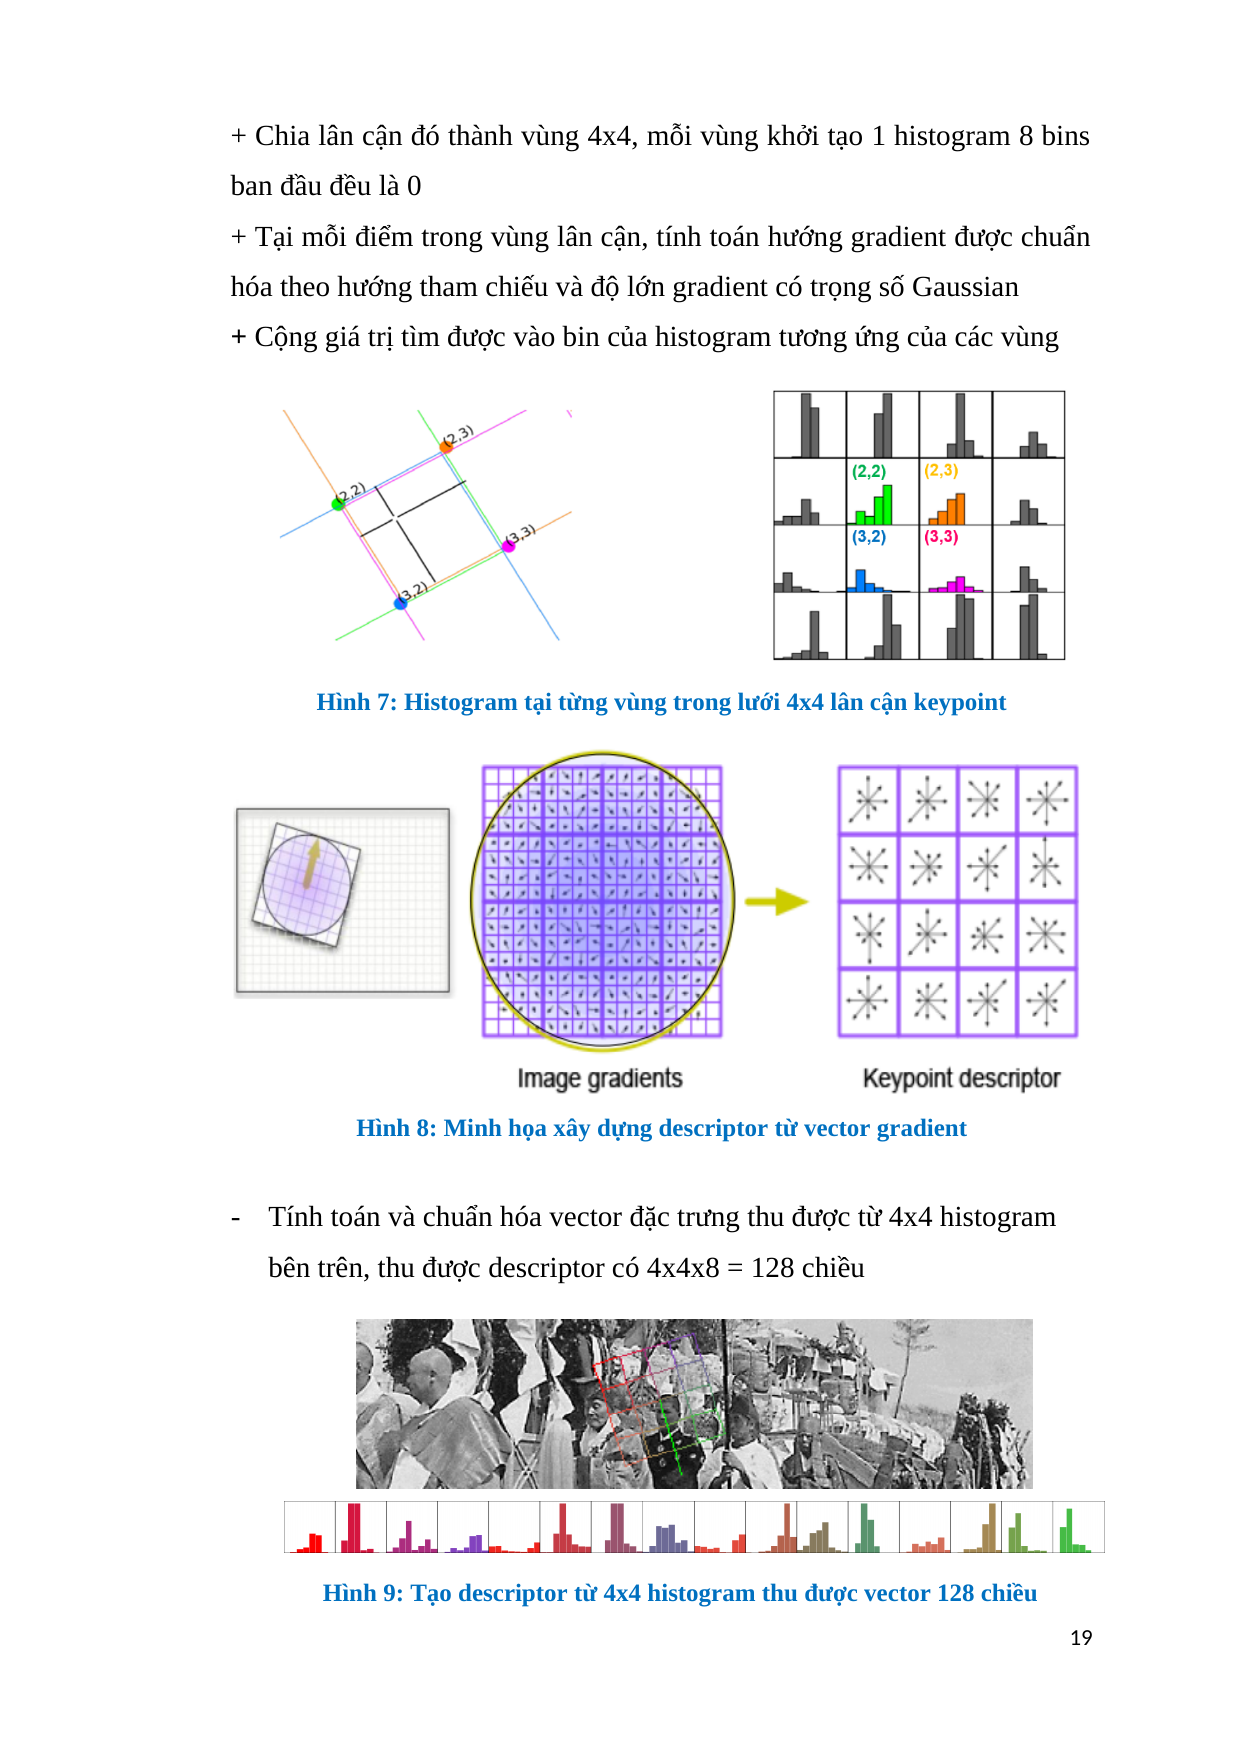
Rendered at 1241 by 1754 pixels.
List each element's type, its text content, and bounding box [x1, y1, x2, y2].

list + Cộng giá trị tìm được vào bin của histogram tương ứng của các vùng [230, 319, 1092, 353]
picture [230, 730, 1138, 1100]
picture [230, 369, 1121, 673]
list Hình 9: Tạo descriptor từ 4x4 histogram thu được vector 128 chiều [268, 1578, 1092, 1607]
list + Chia lân cận đó thành vùng 4x4, mỗi vùng khởi tạo 1 histogram 8 bins ban đầu đều là 0 [230, 118, 1092, 202]
list Tính toán và chuẩn hóa vector đặc trưng thu được từ 4x4 histogram bên trên, thu được descriptor có 4x4x8 = 128 chiều [231, 1199, 1092, 1283]
list Hình 8: Minh họa xây dựng descriptor từ vector gradient [231, 1113, 1092, 1142]
list Hình 7: Histogram tại từng vùng trong lưới 4x4 lân cận keypoint [231, 687, 1092, 716]
picture [268, 1300, 1124, 1565]
list + Tại mỗi điểm trong vùng lân cận, tính toán hướng gradient được chuẩn hóa theo hướng tham chiếu và độ lớn gradient có trọng số Gaussian [230, 219, 1092, 303]
